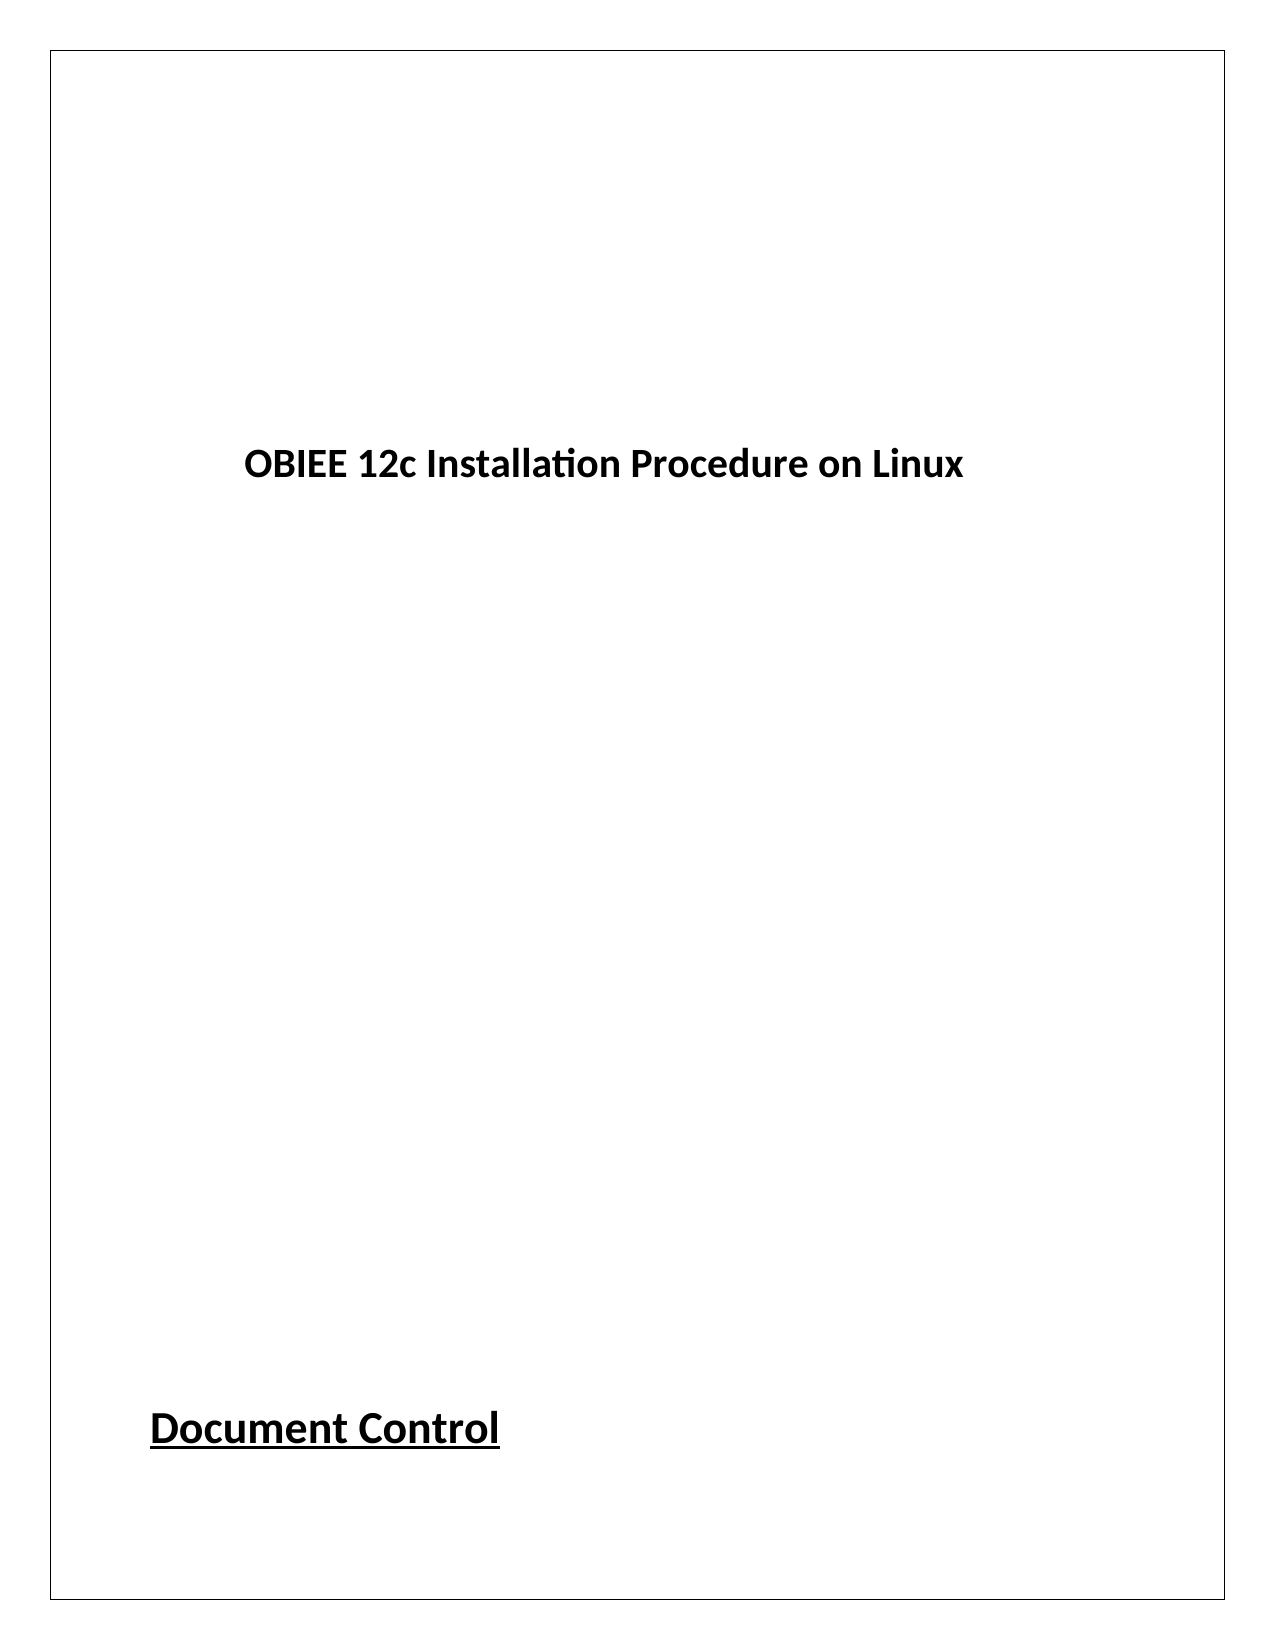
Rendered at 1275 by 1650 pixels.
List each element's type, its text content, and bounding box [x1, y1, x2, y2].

text Document Control [150, 1399, 1125, 1455]
text OBIEE 12c Installation Procedure on Linux [150, 437, 1125, 487]
